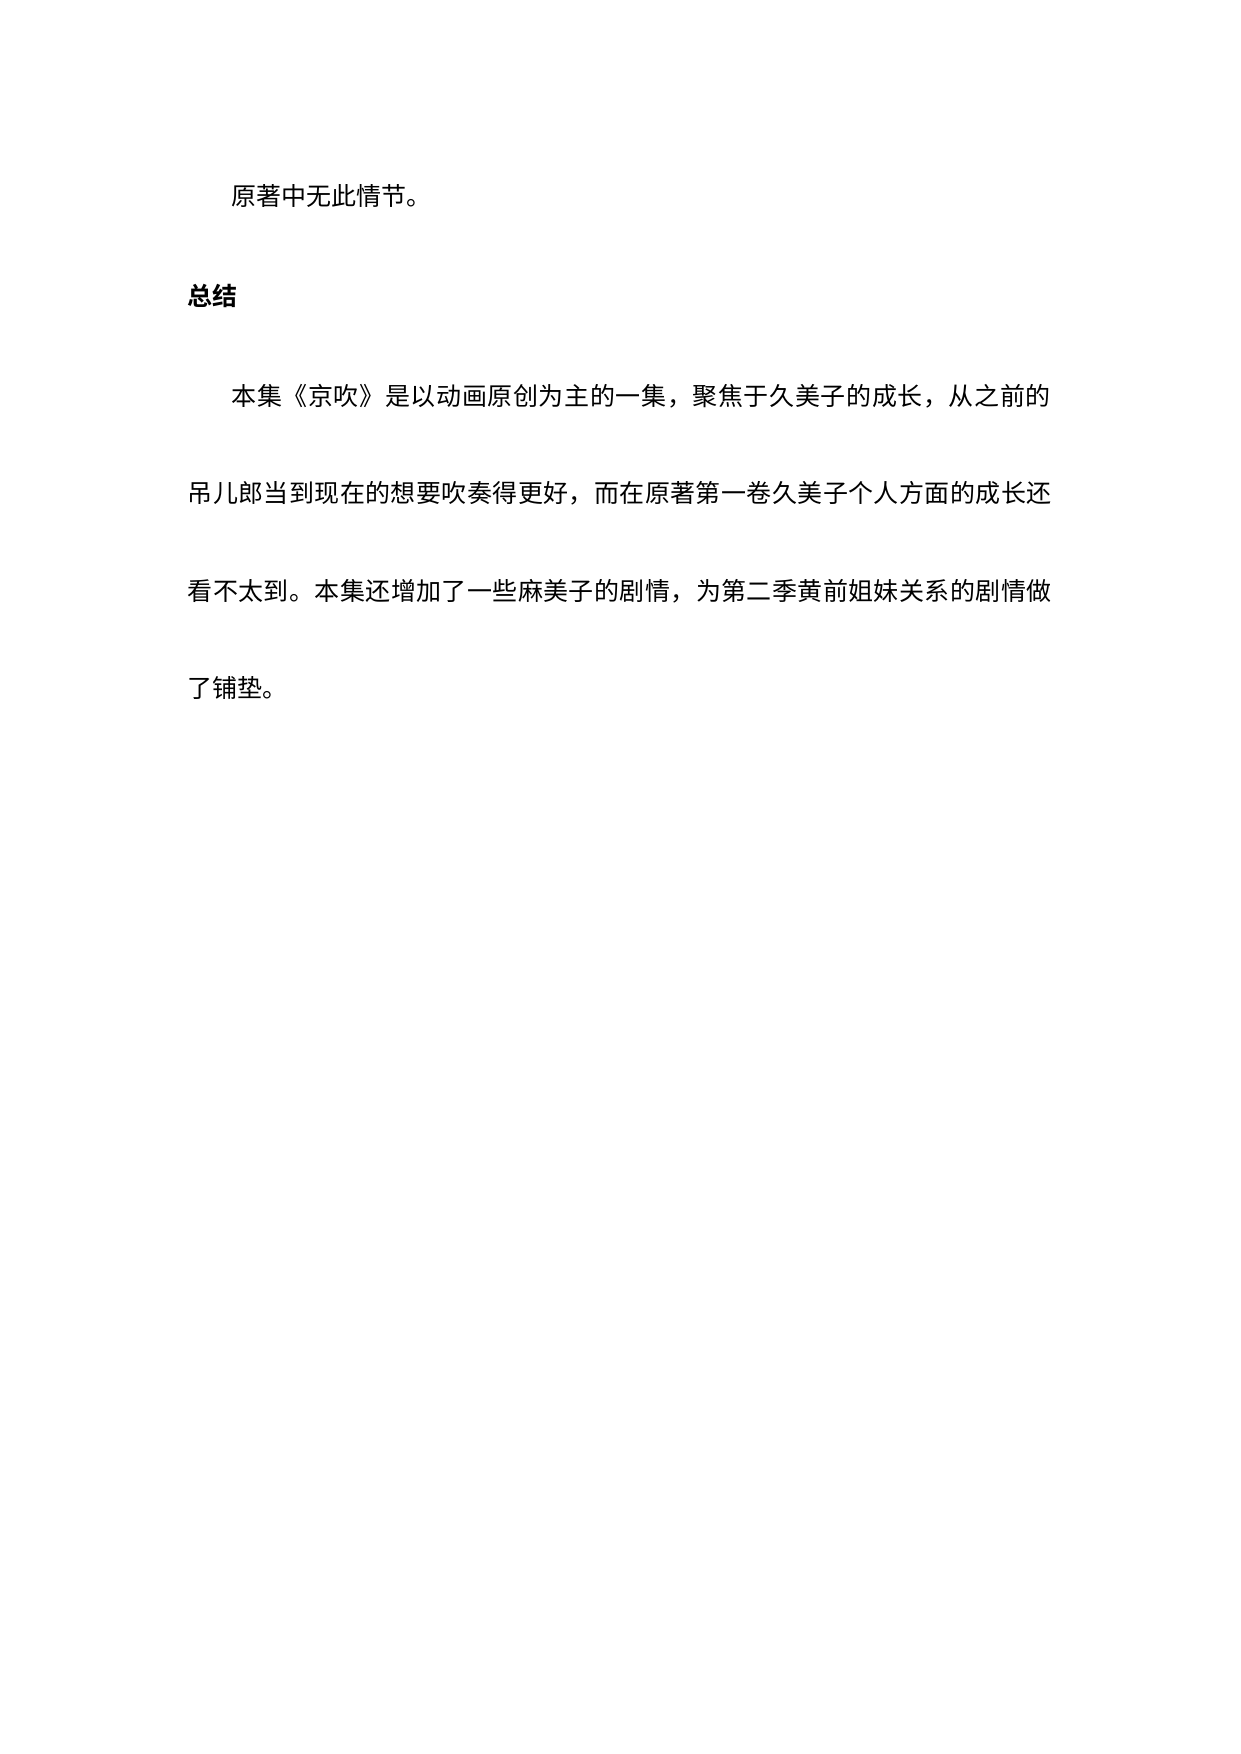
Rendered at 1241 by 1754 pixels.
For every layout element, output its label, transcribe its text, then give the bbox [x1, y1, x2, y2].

subtitle 总结 [187, 262, 1053, 327]
text 原著中无此情节。 [187, 162, 1053, 227]
text 本集《京吹》是以动画原创为主的一集，聚焦于久美子的成长，从之前的吊儿郎当到现在的想要吹奏得更好，而在原著第一卷久美子个人方面的成长还看不太到。本集还增加了一些麻美子的剧情，为第二季黄前姐妹关系的剧情做了铺垫。 [187, 362, 1053, 719]
